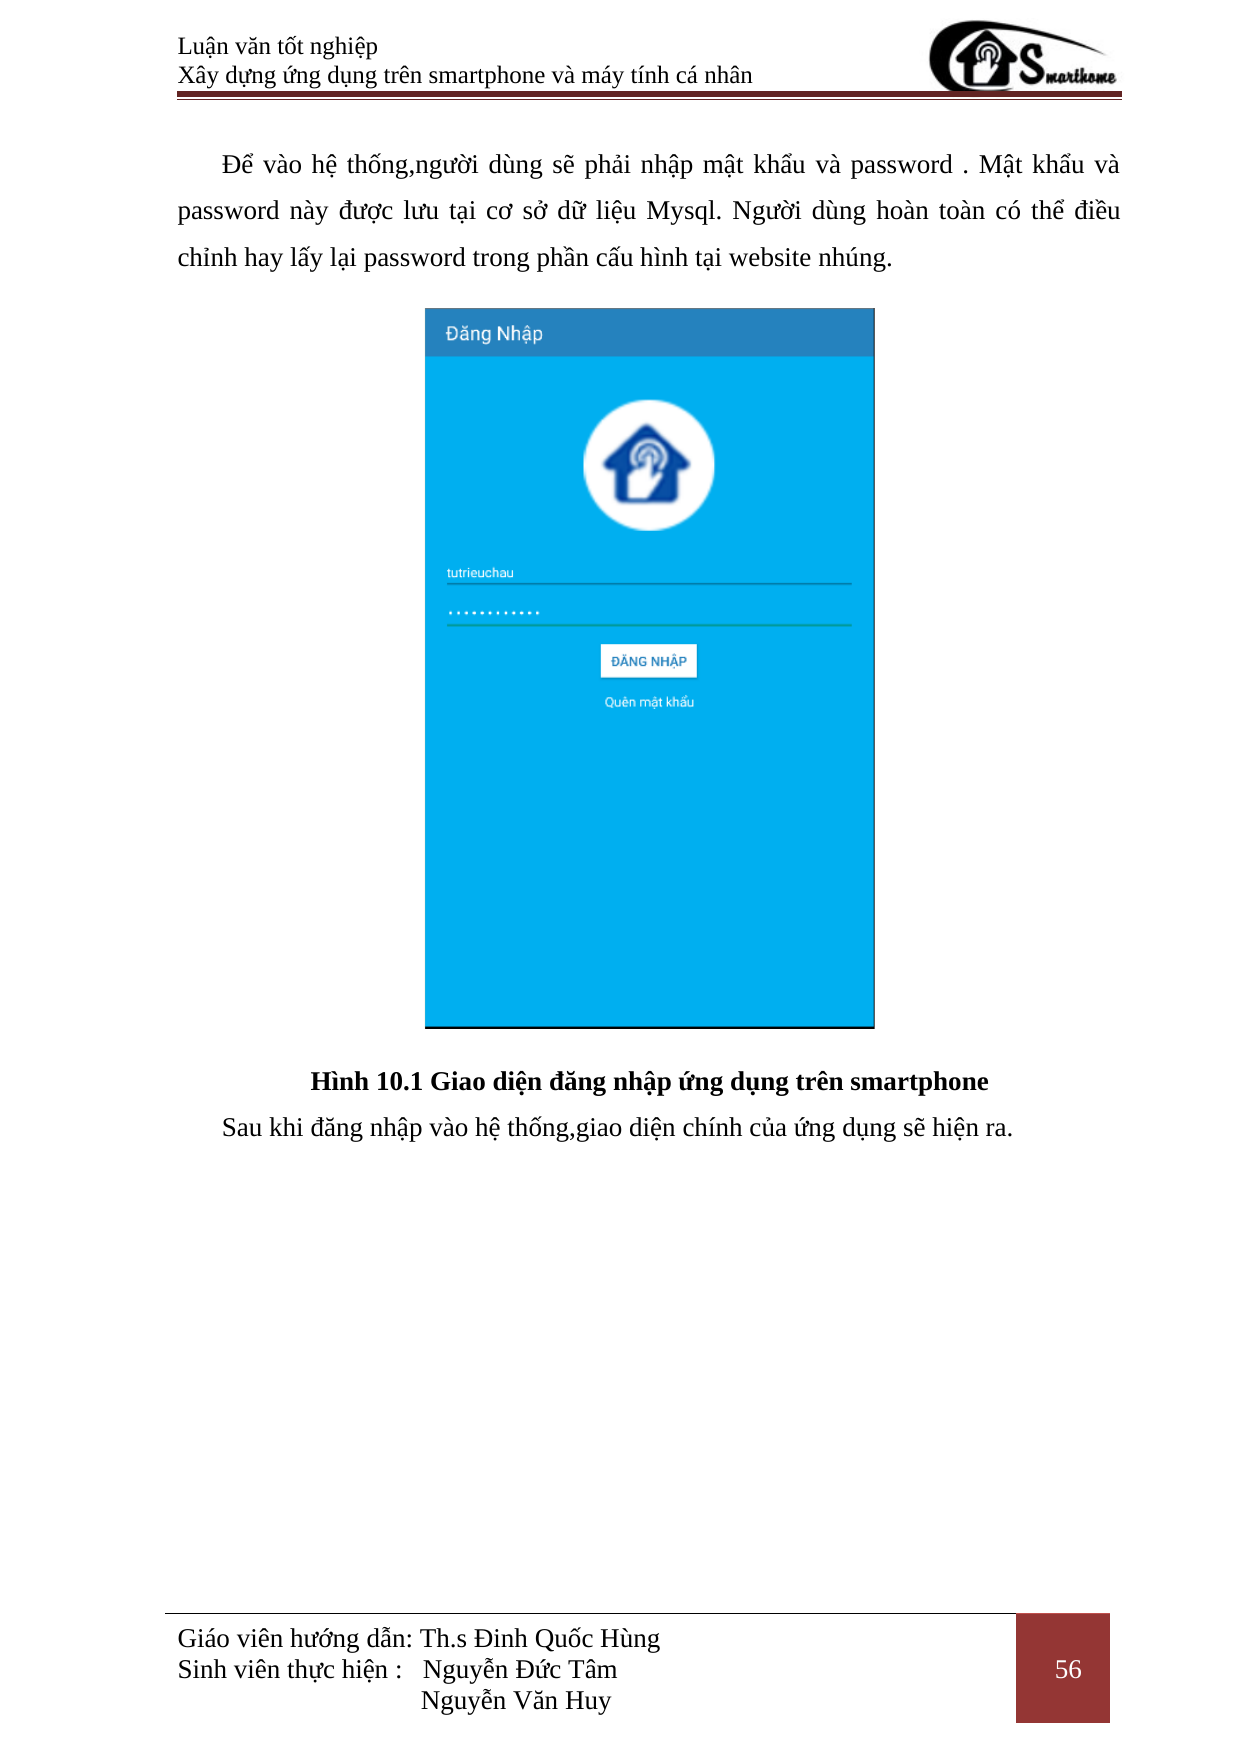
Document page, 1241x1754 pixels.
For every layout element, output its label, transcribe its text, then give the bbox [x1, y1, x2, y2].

picture [479, 571, 487, 577]
picture [501, 571, 508, 577]
text Hình 10.1 Giao diện đăng nhập ứng dụng trên smartphone [177, 1065, 1122, 1096]
picture [682, 697, 689, 706]
picture [584, 400, 715, 530]
picture [601, 645, 696, 677]
picture [468, 571, 476, 576]
picture [919, 18, 1125, 99]
text Sau khi đăng nhập vào hệ thống,giao diện chính của ứng dụng sẽ hiện ra. [177, 1112, 1122, 1143]
picture [620, 701, 630, 706]
picture [424, 308, 875, 1029]
text Để vào hệ thống,người dùng sẽ phải nhập mật khẩu và password . Mật khẩu và password này được lưu tại cơ sở dữ liệu Mysql. Người dùng hoàn toàn có thể điều chỉnh hay lấy lại password trong phần cấu hình tại website nhúng. [177, 148, 1122, 272]
